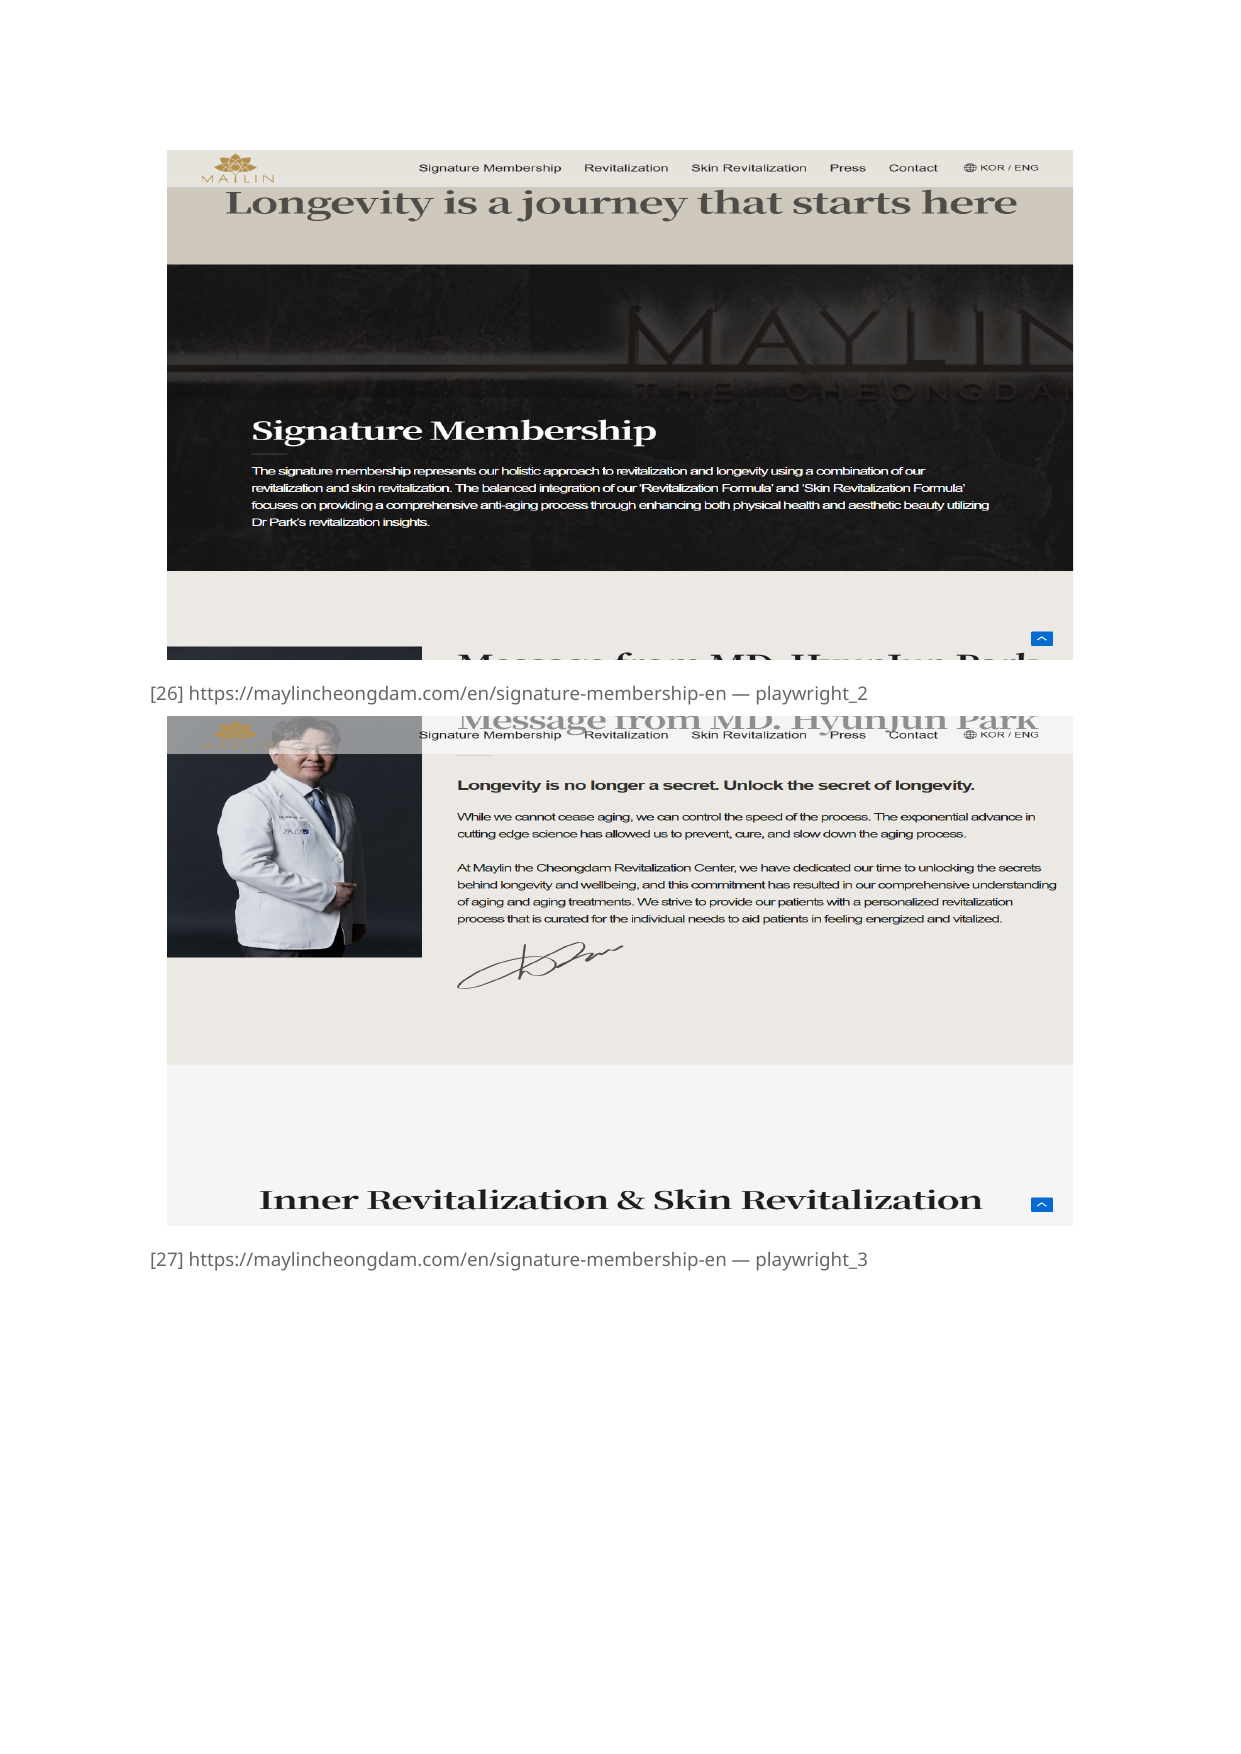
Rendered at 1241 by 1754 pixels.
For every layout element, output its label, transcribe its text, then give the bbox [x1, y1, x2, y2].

picture [167, 150, 1074, 660]
picture [167, 716, 1074, 1226]
text [27] https://maylincheongdam.com/en/signature-membership-en — playwright_3 [150, 1246, 1090, 1272]
text [26] https://maylincheongdam.com/en/signature-membership-en — playwright_2 [150, 680, 1090, 706]
